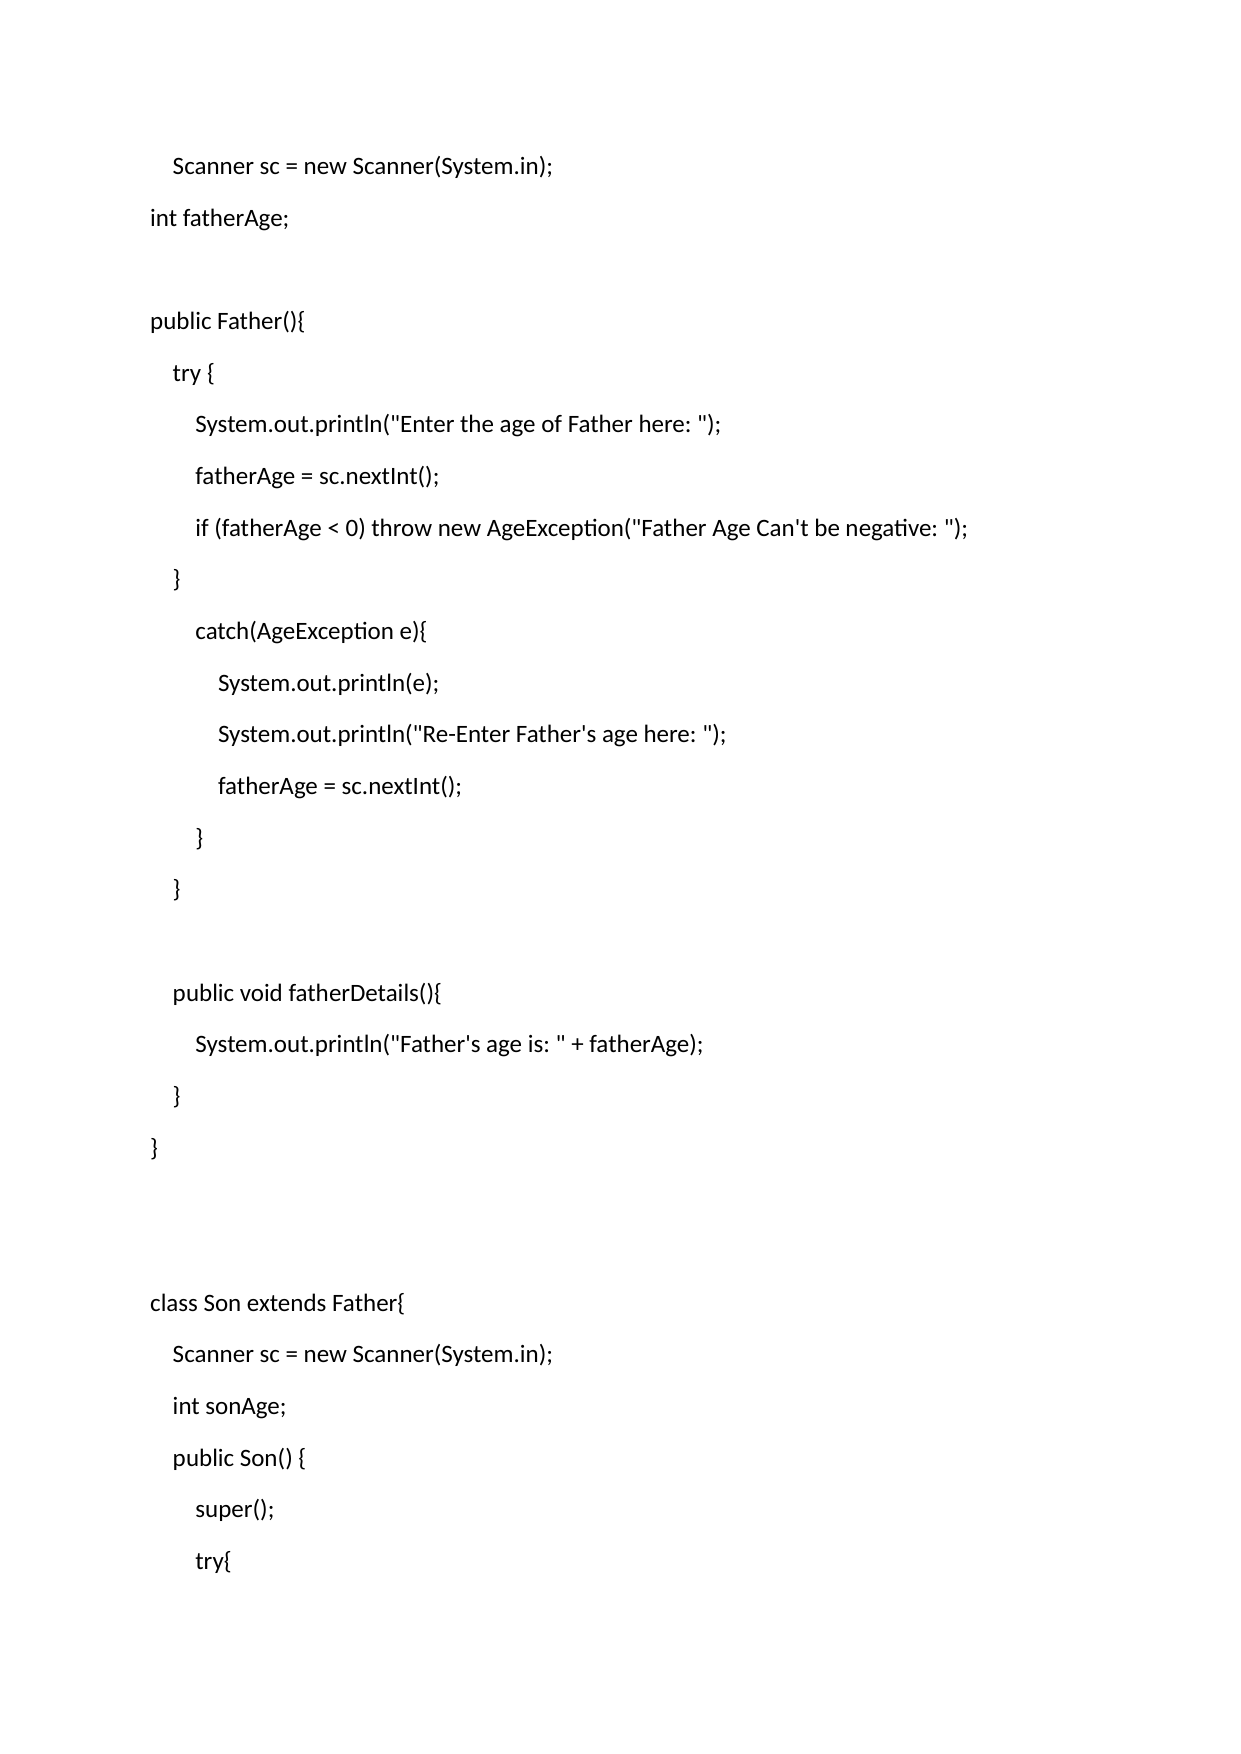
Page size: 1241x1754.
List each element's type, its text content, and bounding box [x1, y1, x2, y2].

text } [150, 1132, 1090, 1162]
text Scanner sc = new Scanner(System.in); [150, 1338, 1090, 1369]
text } [150, 822, 1090, 852]
text System.out.println(e); [150, 667, 1090, 697]
text fatherAge = sc.nextInt(); [150, 460, 1090, 491]
text public Father(){ [150, 305, 1090, 336]
text } [150, 873, 1090, 904]
text } [150, 563, 1090, 594]
text class Son extends Father{ [150, 1287, 1090, 1317]
text super(); [150, 1493, 1090, 1524]
text public Son() { [150, 1442, 1090, 1472]
text public void fatherDetails(){ [150, 977, 1090, 1007]
text System.out.println("Father's age is: " + fatherAge); [150, 1028, 1090, 1059]
text } [150, 1080, 1090, 1111]
text System.out.println("Re-Enter Father's age here: "); [150, 718, 1090, 749]
text catch(AgeException e){ [150, 615, 1090, 646]
text if (fatherAge < 0) throw new AgeException("Father Age Can't be negative: "); [150, 512, 1090, 542]
text try { [150, 357, 1090, 387]
text System.out.println("Enter the age of Father here: "); [150, 408, 1090, 439]
text int fatherAge; [150, 202, 1090, 232]
text Scanner sc = new Scanner(System.in); [150, 150, 1090, 181]
text int sonAge; [150, 1390, 1090, 1421]
text fatherAge = sc.nextInt(); [150, 770, 1090, 801]
text try{ [150, 1545, 1090, 1576]
